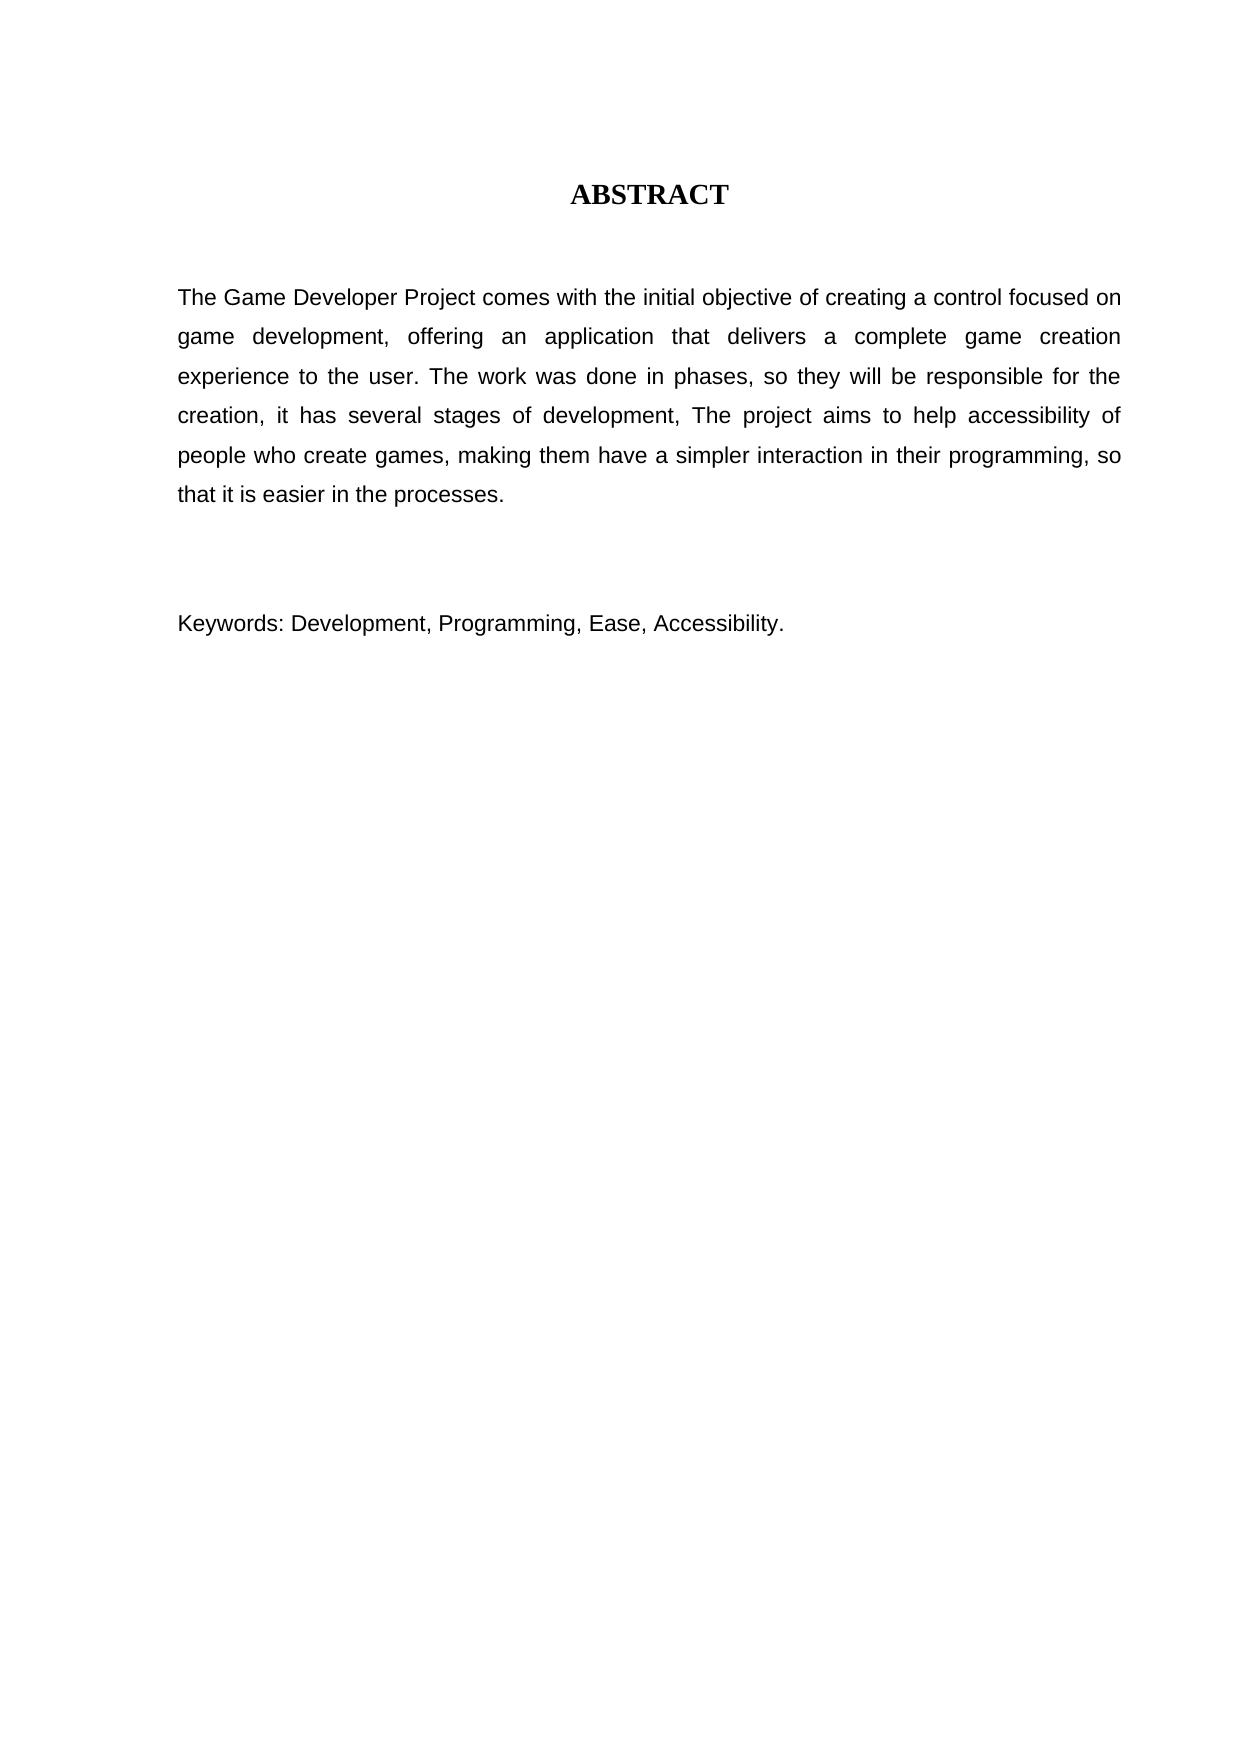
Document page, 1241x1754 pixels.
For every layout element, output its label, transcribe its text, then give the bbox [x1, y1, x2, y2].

text Keywords: Development, Programming, Ease, Accessibility. [177, 610, 1122, 637]
text The Game Developer Project comes with the initial objective of creating a control focused on game development, offering an application that delivers a complete game creation experience to the user. The work was done in phases, so they will be responsible for the creation, it has several stages of development, The project aims to help accessibility of people who create games, making them have a simpler interaction in their programming, so that it is easier in the processes. [177, 284, 1122, 508]
text ABSTRACT [177, 177, 1122, 211]
